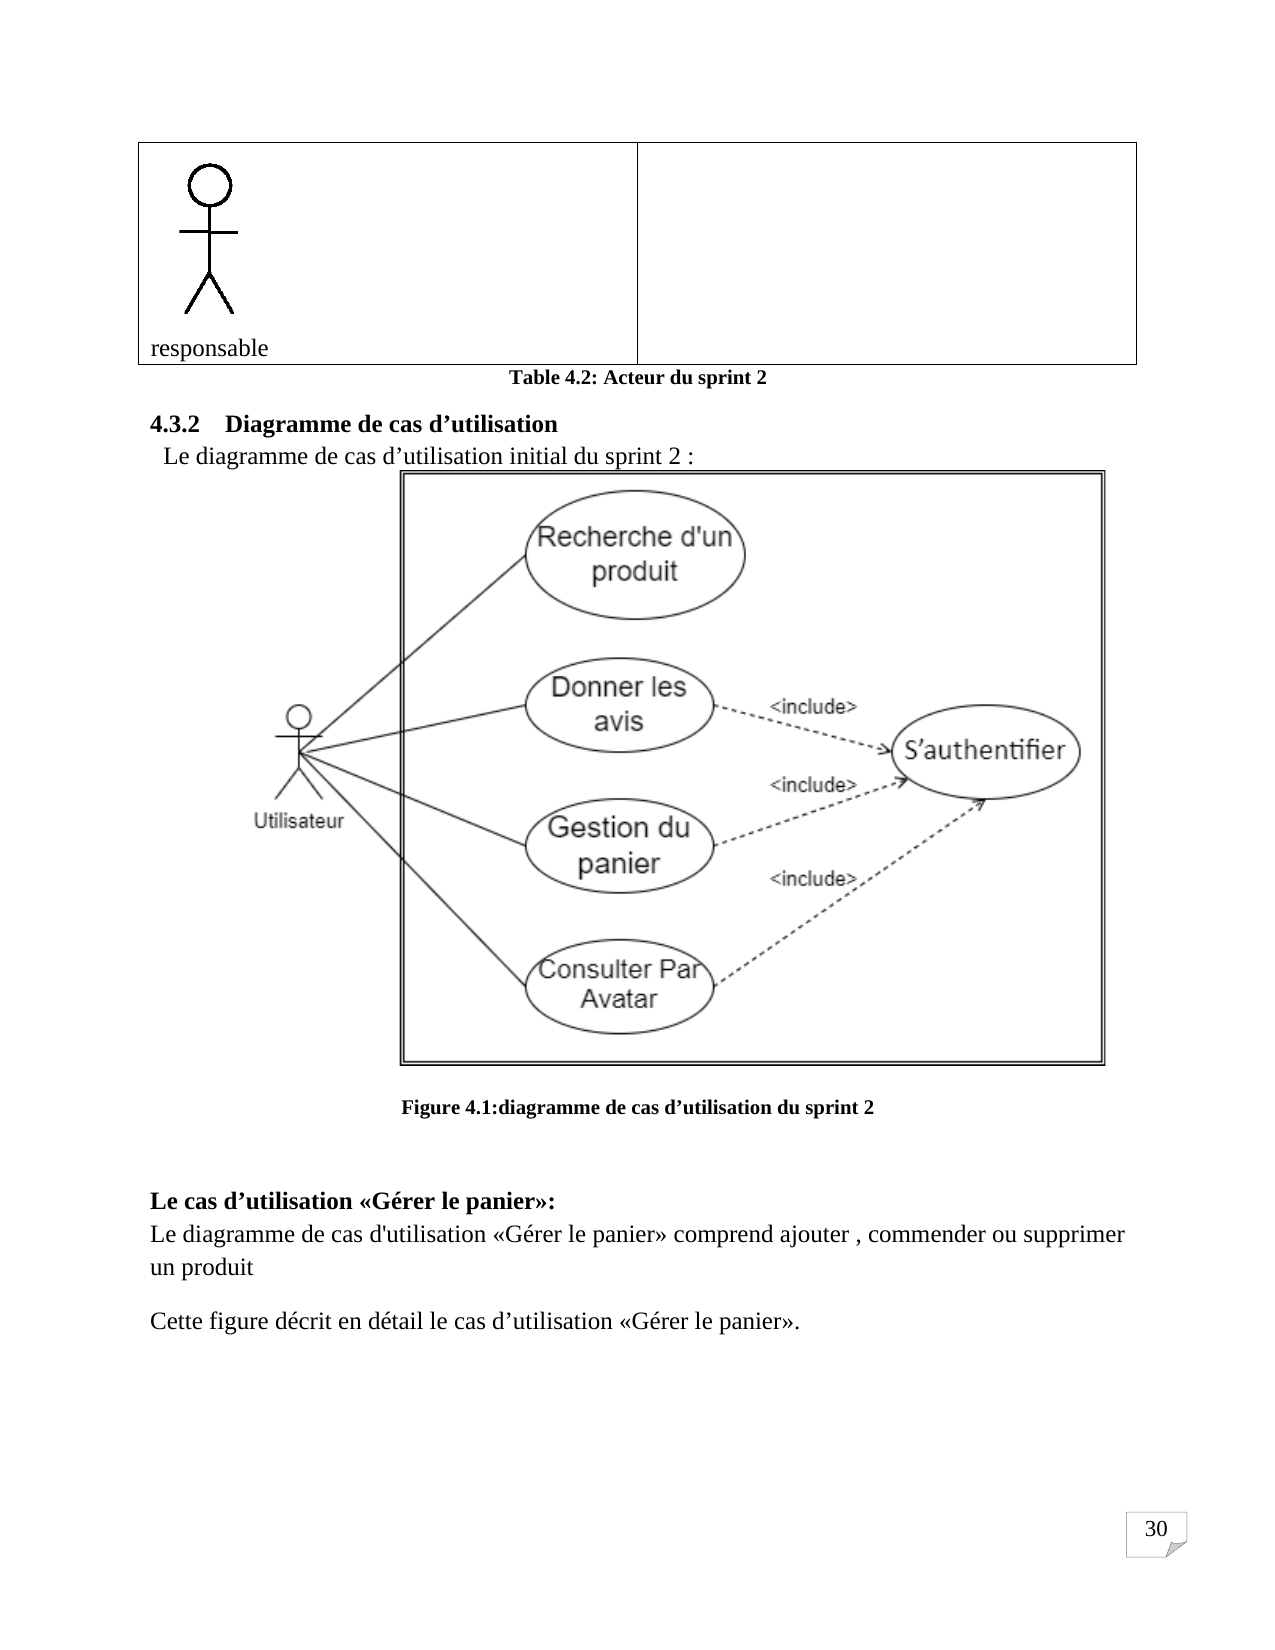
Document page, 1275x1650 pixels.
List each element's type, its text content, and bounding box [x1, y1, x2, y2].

picture [1165, 1541, 1171, 1556]
text Figure 4.1:diagramme de cas d’utilisation du sprint 2 [154, 1095, 1121, 1119]
picture [1168, 1543, 1187, 1557]
table_cell [638, 143, 1136, 364]
picture [1168, 1544, 1181, 1554]
picture [179, 163, 238, 314]
text Cette figure décrit en détail le cas d’utilisation «Gérer le panier». [150, 1306, 1164, 1334]
picture [253, 470, 1106, 1066]
text Le diagramme de cas d'utilisation «Gérer le panier» comprend ajouter , commender ou supprimer un produit [150, 1219, 1126, 1281]
text Table 4.2: Acteur du sprint 2 [155, 365, 1121, 389]
subtitle Diagramme de cas d’utilisation [150, 409, 1164, 438]
table_cell responsable [139, 143, 637, 364]
text Le diagramme de cas d’utilisation initial du sprint 2 : [163, 441, 1164, 470]
subtitle Le cas d’utilisation «Gérer le panier»: [150, 1186, 1164, 1215]
